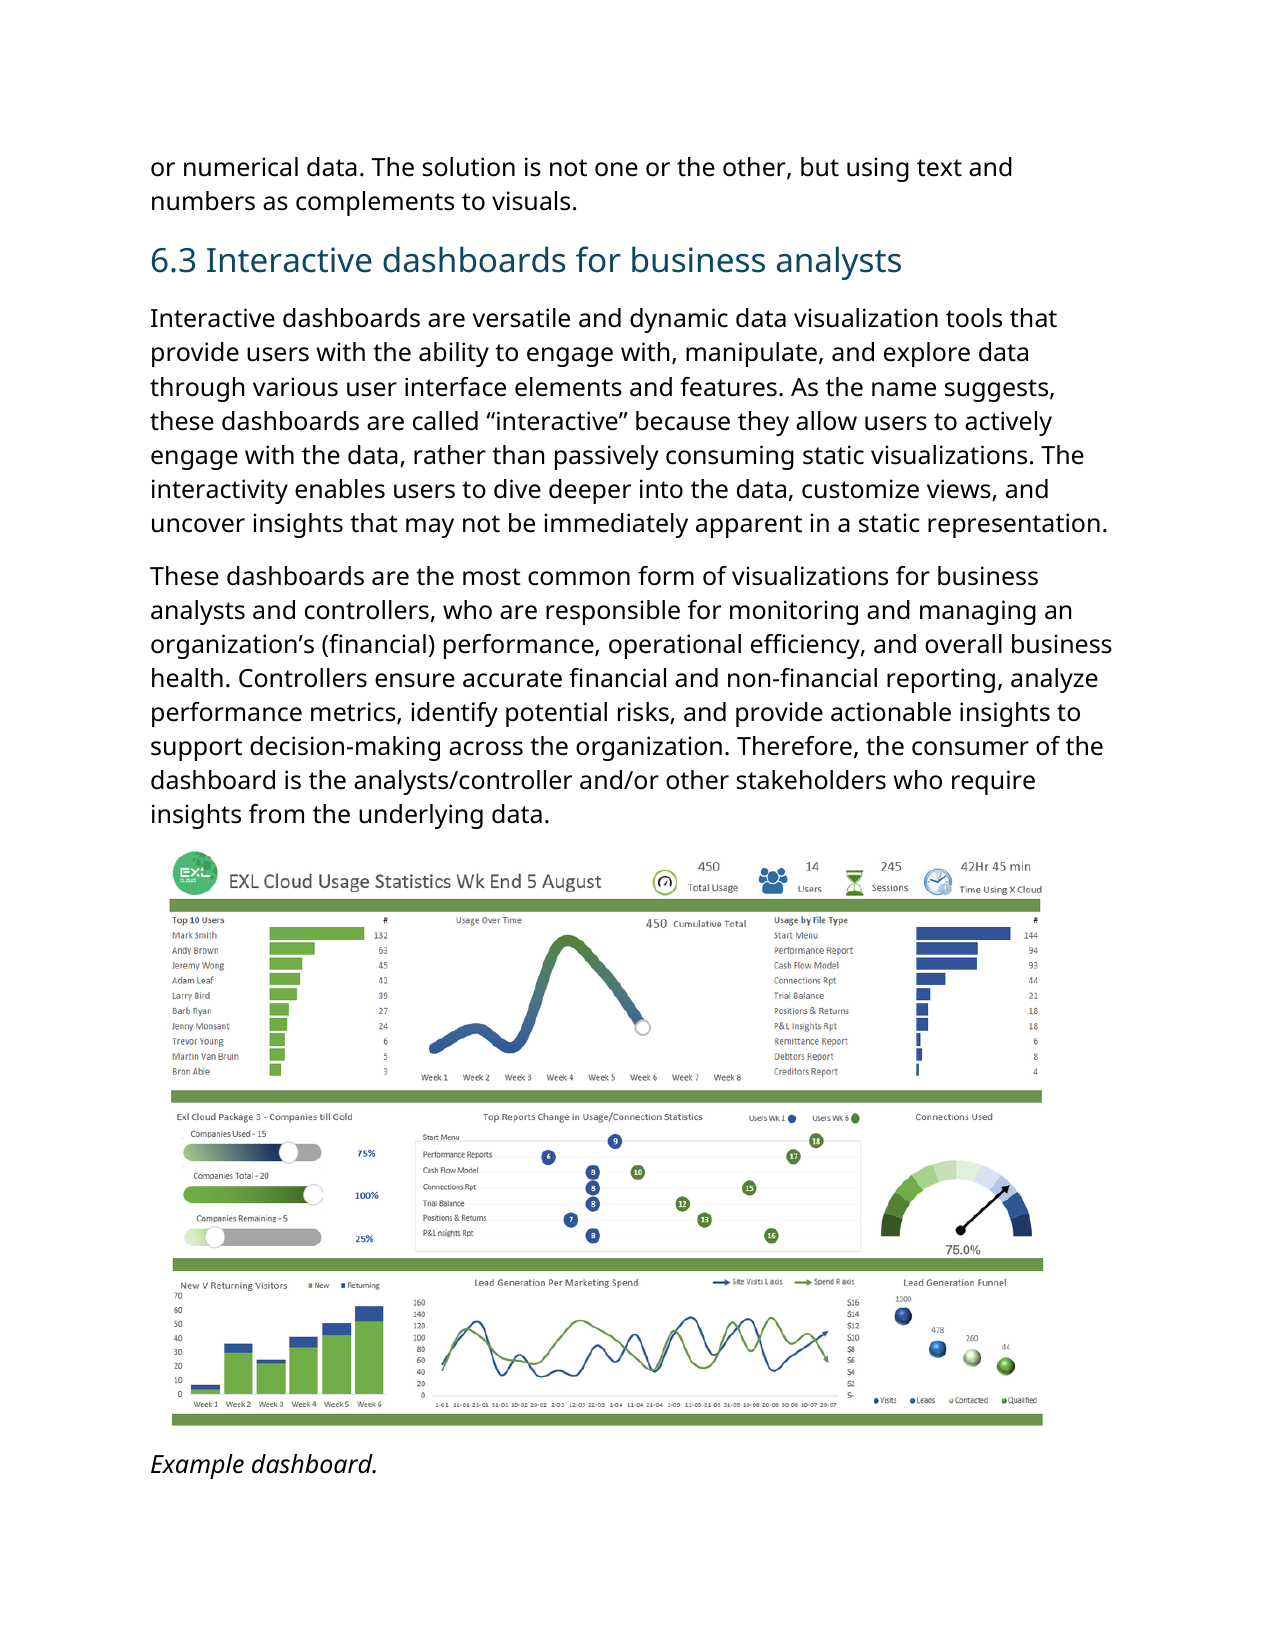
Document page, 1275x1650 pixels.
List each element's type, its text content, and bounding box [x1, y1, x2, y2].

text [150, 150, 1125, 218]
text Interactive dashboards are versatile and dynamic data visualization tools that provide users with the ability to engage with, manipulate, and explore data through various user interface elements and features. As the name suggests, these dashboards are called “interactive” because they allow users to actively engage with the data, rather than passively consuming static visualizations. The interactivity enables users to dive deeper into the data, customize views, and uncover insights that may not be immediately apparent in a static representation. [150, 301, 1125, 539]
text Example dashboard. [150, 1447, 1125, 1481]
text These dashboards are the most common form of visualizations for business analysts and controllers, who are responsible for monitoring and managing an organization’s (financial) performance, operational efficiency, and overall business health. Controllers ensure accurate financial and non-financial reporting, analyze performance metrics, identify potential risks, and provide actionable insights to support decision-making across the organization. Therefore, the consumer of the dashboard is the analysts/controller and/or other stakeholders who require insights from the underlying data. [150, 558, 1125, 831]
subtitle 6.3 Interactive dashboards for business analysts [150, 237, 1125, 282]
picture [168, 849, 1044, 1426]
